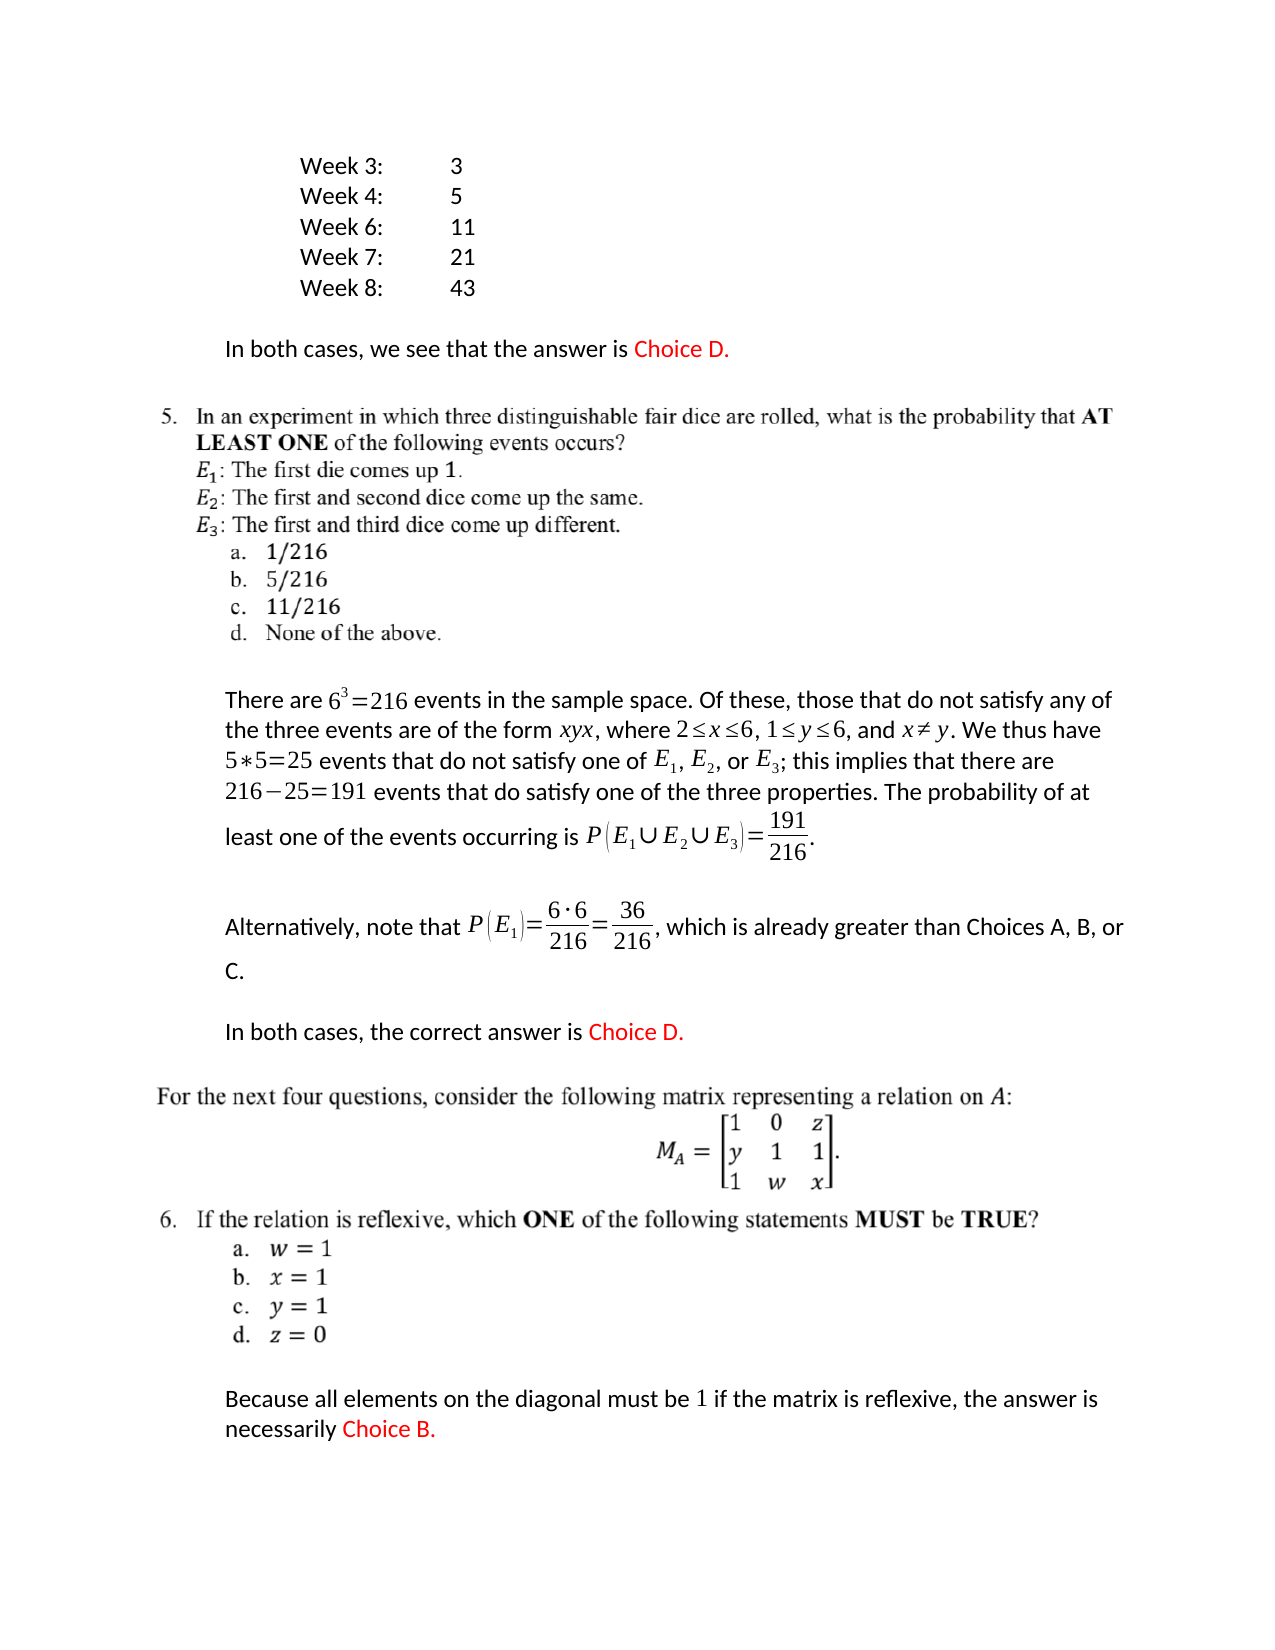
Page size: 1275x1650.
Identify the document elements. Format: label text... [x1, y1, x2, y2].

text There are events in the sample space. Of these, those that do not satisfy any of the three events are of the form , where , , and . We thus have events that do not satisfy one of , , or ; this implies that there are events that do satisfy one of the three properties. The probability of at least one of the events occurring is . [225, 683, 1125, 866]
text In both cases, we see that the answer is Choice D. [225, 333, 1125, 364]
text In both cases, the correct answer is Choice D. [225, 1016, 1125, 1047]
picture [150, 394, 1125, 653]
text Week 6: 11 [225, 211, 1125, 242]
text Week 7: 21 [225, 242, 1125, 272]
text Week 4: 5 [225, 181, 1125, 211]
text Week 8: 43 [225, 272, 1125, 303]
picture [150, 1077, 1050, 1353]
text Week 3: 3 [225, 150, 1125, 181]
text Alternatively, note that , which is already greater than Choices A, B, or C. [225, 896, 1125, 986]
text Because all elements on the diagonal must be if the matrix is reflexive, the answer is necessarily Choice B. [225, 1383, 1125, 1444]
